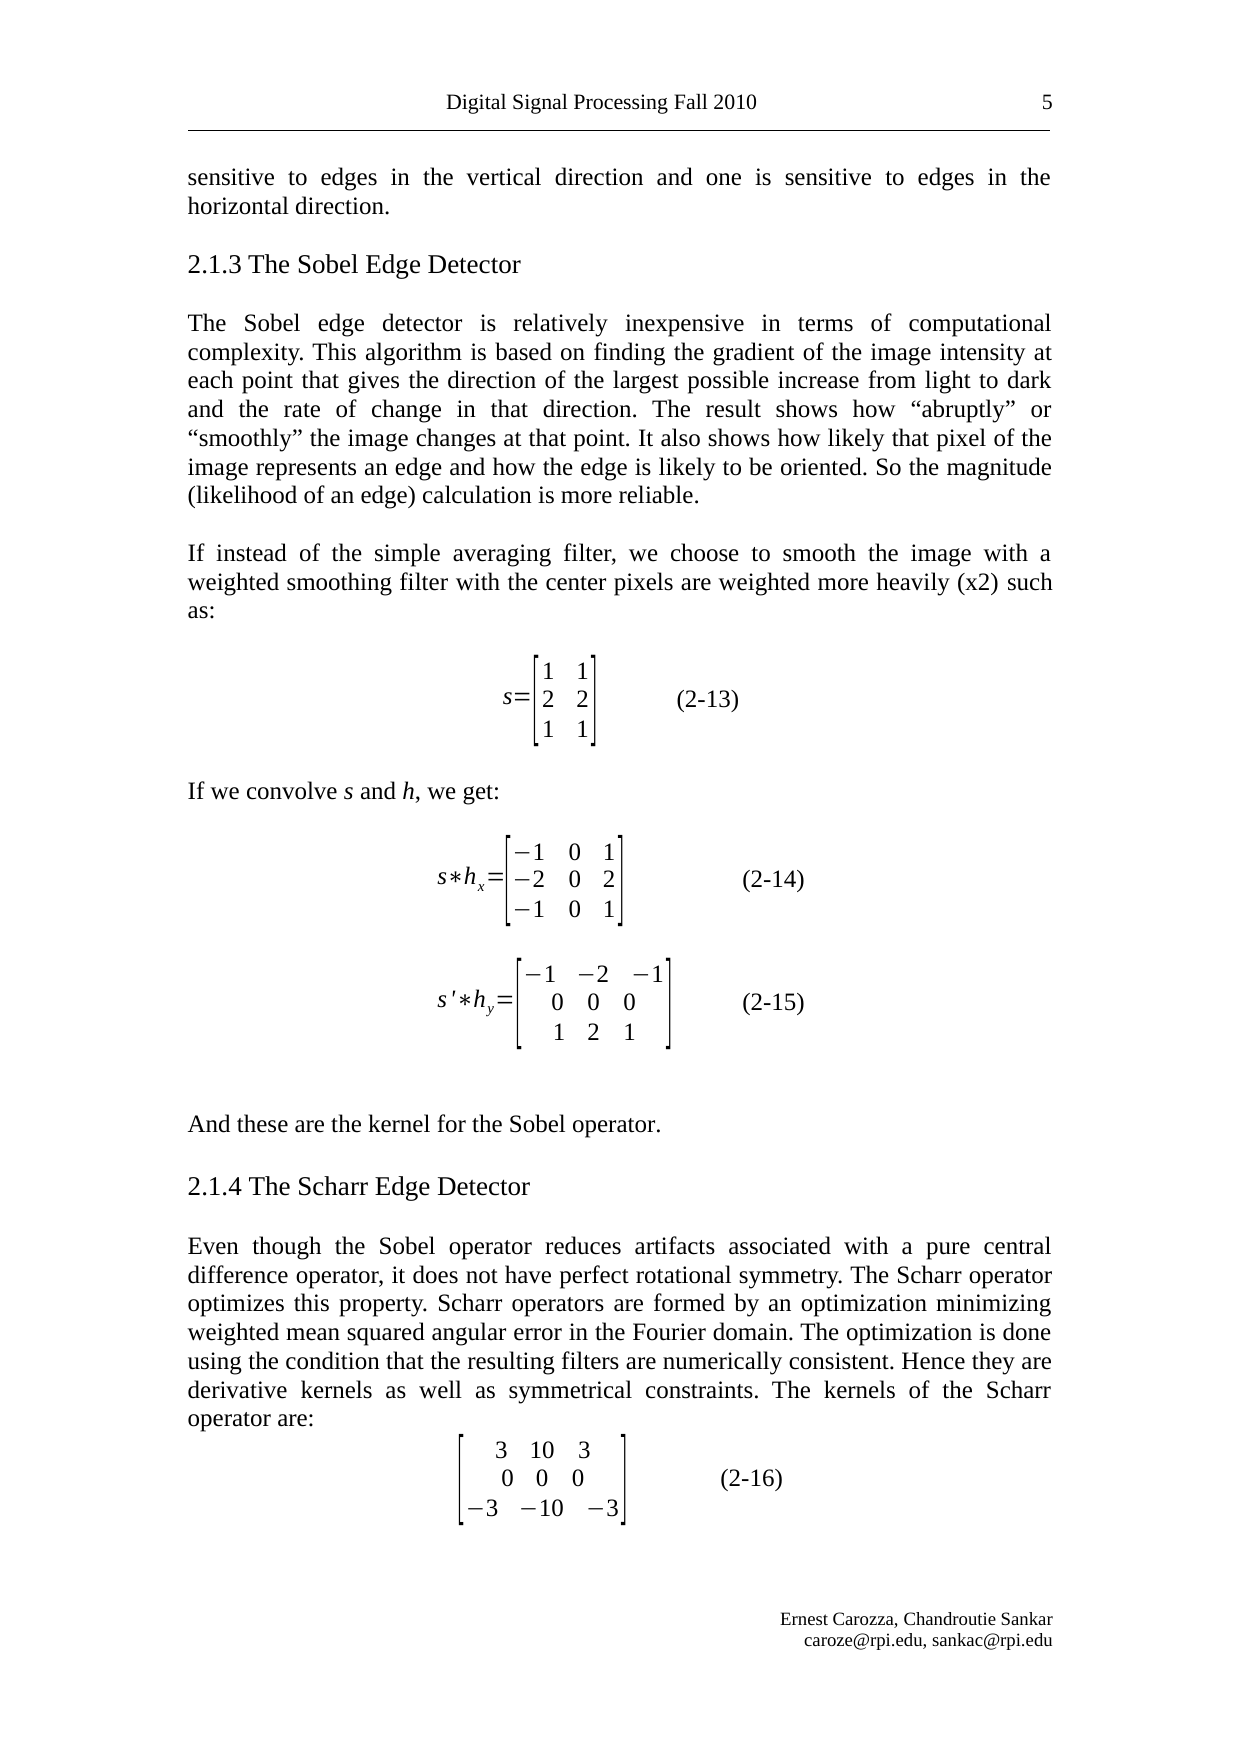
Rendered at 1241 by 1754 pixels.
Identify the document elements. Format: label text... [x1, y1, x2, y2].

text 2.1.4 The Scharr Edge Detector [187, 1169, 1053, 1202]
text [187, 162, 1053, 219]
text And these are the kernel for the Sobel operator. [187, 1108, 1053, 1140]
text If instead of the simple averaging filter, we choose to smooth the image with a weighted smoothing filter with the center pixels are weighted more heavily (x2) such as: [187, 538, 1053, 624]
text If we convolve s and h, we get: [187, 776, 1053, 804]
text (2-14) [187, 833, 1053, 927]
text Even though the Sobel operator reduces artifacts associated with a pure central difference operator, it does not have perfect rotational symmetry. The Scharr operator optimizes this property. Scharr operators are formed by an optimization minimizing weighted mean squared angular error in the Fourier domain. The optimization is done using the condition that the resulting filters are numerically consistent. Hence they are derivative kernels as well as symmetrical constraints. The kernels of the Scharr operator are: [187, 1231, 1053, 1432]
text 2.1.3 The Sobel Edge Detector [187, 248, 1053, 279]
text The Sobel edge detector is relatively inexpensive in terms of computational complexity. This algorithm is based on finding the gradient of the image intensity at each point that gives the direction of the largest possible increase from light to dark and the rate of change in that direction. The result shows how “abruptly” or “smoothly” the image changes at that point. It also shows how likely that pixel of the image represents an edge and how the edge is likely to be oriented. So the magnitude (likelihood of an edge) calculation is more reliable. [187, 308, 1053, 509]
text (2-15) [187, 956, 1053, 1050]
text (2-13) [187, 653, 1053, 747]
text (2-16) [187, 1432, 1053, 1526]
